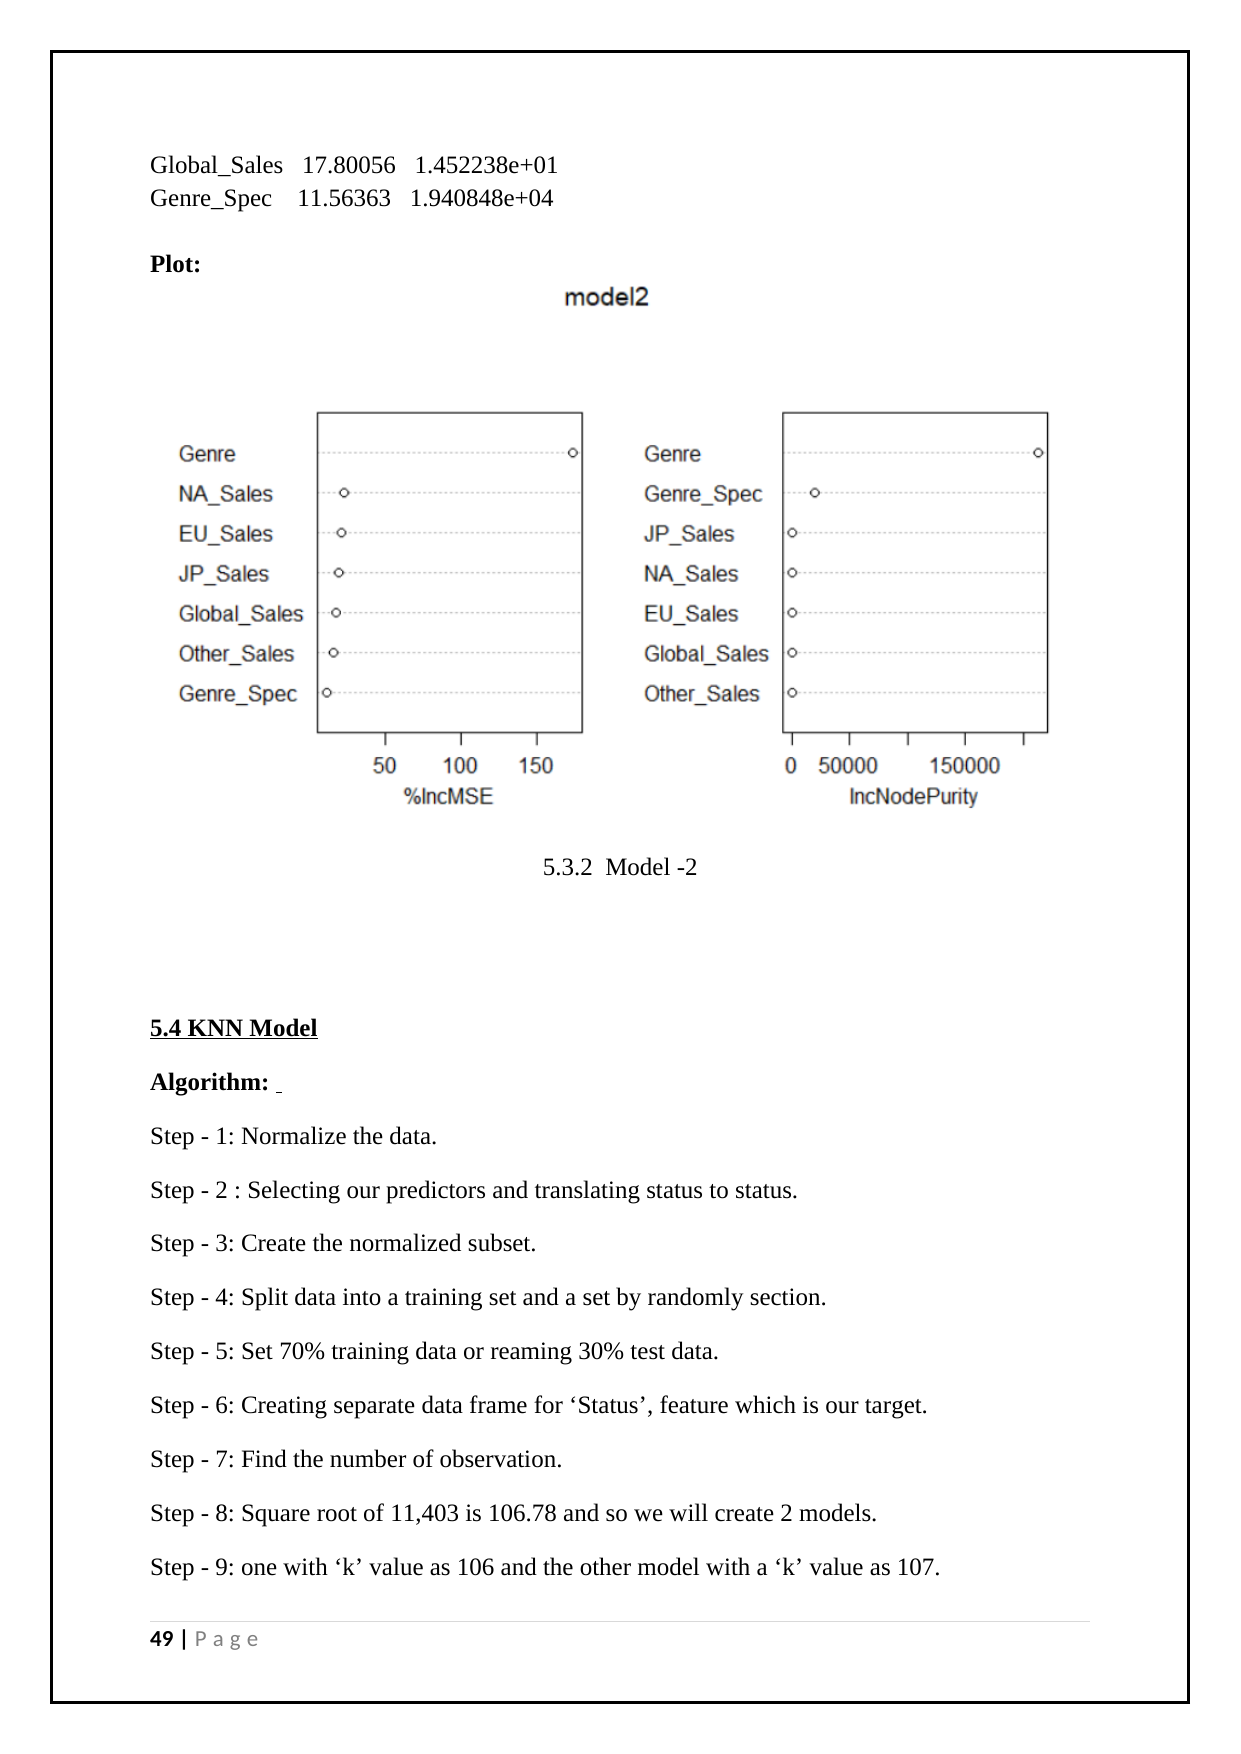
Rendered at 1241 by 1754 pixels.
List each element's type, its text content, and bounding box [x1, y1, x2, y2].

picture [150, 282, 1130, 827]
text Step - 3: Create the normalized subset. [150, 1228, 1090, 1257]
text Step - 6: Creating separate data frame for ‘Status’, feature which is our target. [150, 1390, 1090, 1419]
text Algorithm: [150, 1067, 1090, 1096]
text Step - 2 : Selecting our predictors and translating status to status. [150, 1175, 1090, 1203]
text Step - 7: Find the number of observation. [150, 1444, 1090, 1473]
text Plot: [150, 249, 1090, 278]
text 5.4 KNN Model [150, 1013, 1090, 1042]
text Step - 8: Square root of 11,403 is 106.78 and so we will create 2 models. [150, 1498, 1090, 1527]
text Step - 1: Normalize the data. [150, 1121, 1090, 1149]
text 5.3.2 Model -2 [150, 852, 1090, 880]
text Step - 5: Set 70% training data or reaming 30% test data. [150, 1336, 1090, 1365]
text Genre_Spec 11.56363 1.940848e+04 [150, 183, 1090, 212]
text Step - 4: Split data into a training set and a set by randomly section. [150, 1282, 1090, 1311]
text Global_Sales 17.80056 1.452238e+01 [150, 150, 1090, 179]
text Step - 9: one with ‘k’ value as 106 and the other model with a ‘k’ value as 107. [150, 1552, 1090, 1580]
